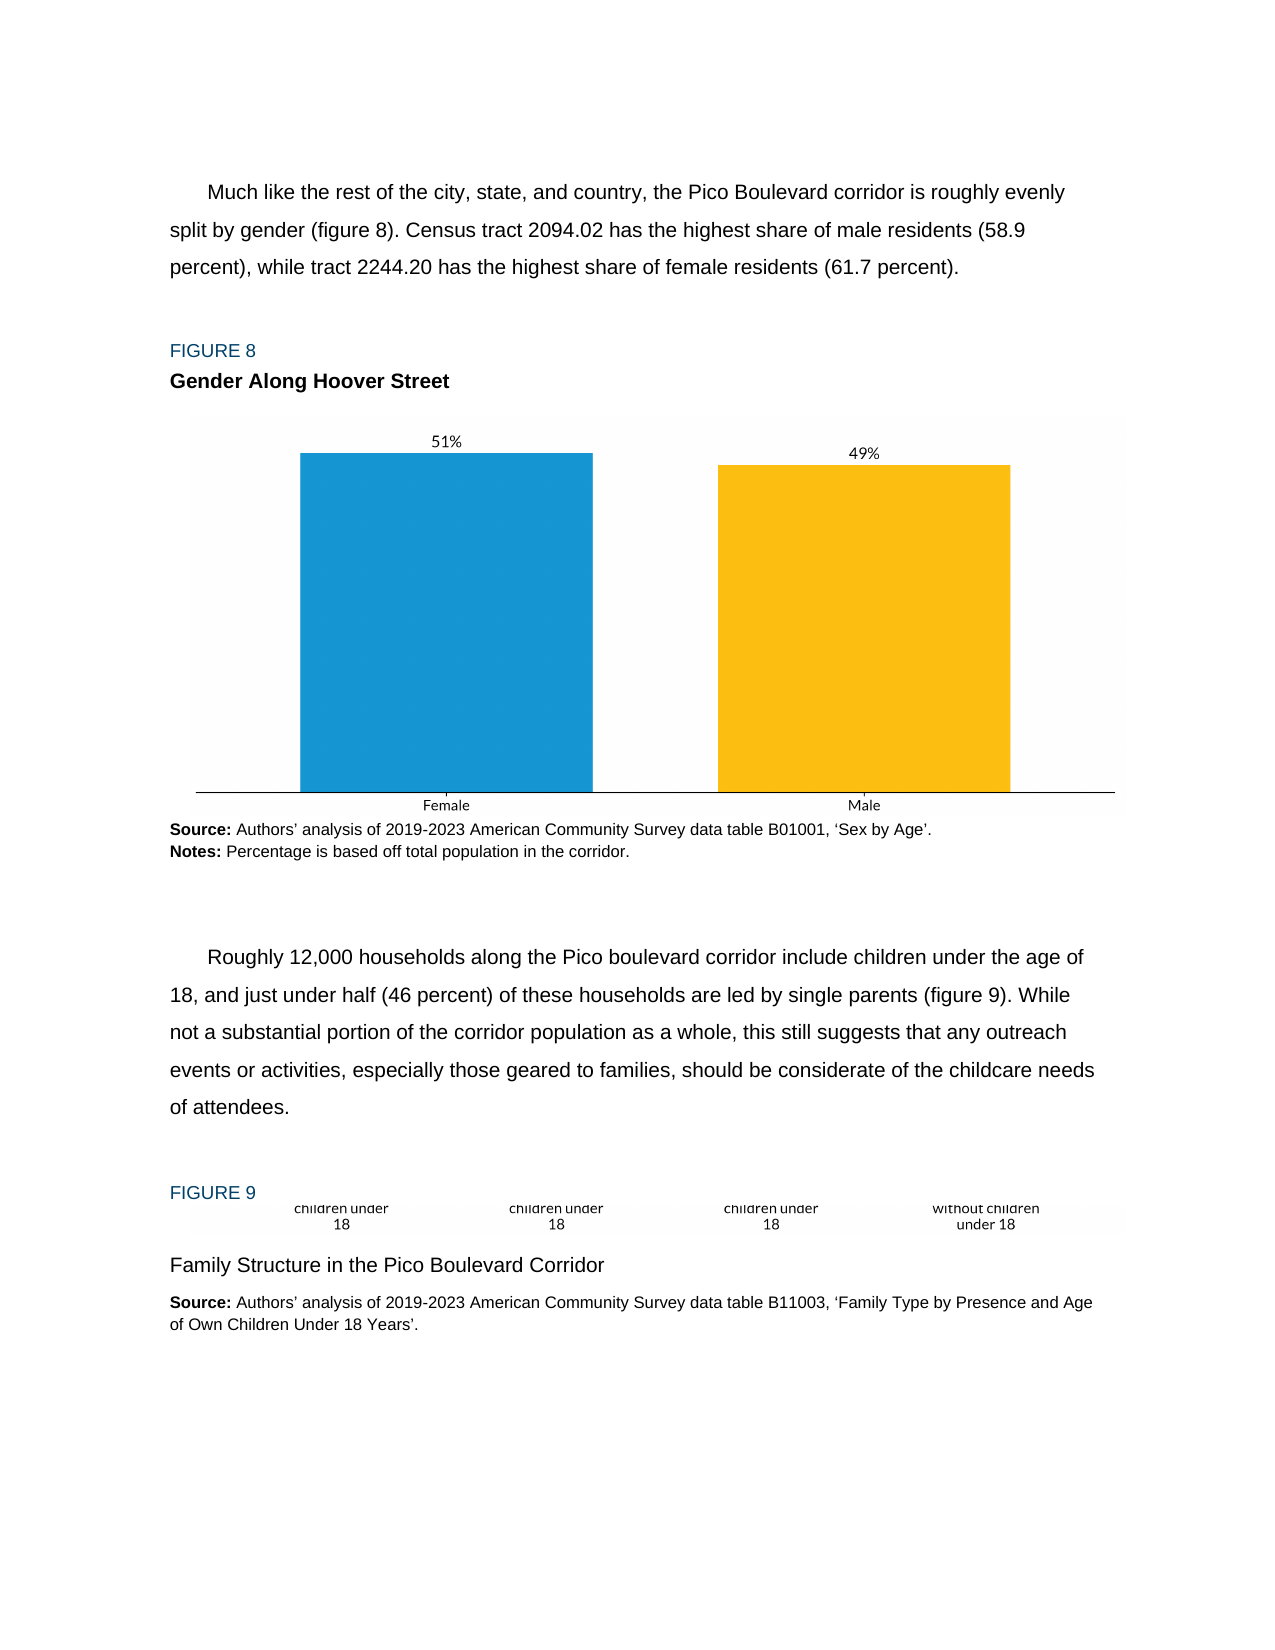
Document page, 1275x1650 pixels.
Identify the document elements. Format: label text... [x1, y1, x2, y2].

text FIGURE 9 [169, 1174, 1106, 1205]
text FIGURE 8 [169, 332, 1106, 363]
text Much like the rest of the city, state, and country, the Pico Boulevard corridor is roughly evenly split by gender (figure 8). Census tract 2094.02 has the highest share of male residents (58.9 percent), while tract 2244.20 has the highest share of female residents (61.7 percent). [169, 169, 1106, 282]
text Source: Authors’ analysis of 2019-2023 American Community Survey data table B11003, ‘Family Type by Presence and Age of Own Children Under 18 Years’. [169, 1293, 1106, 1334]
text Roughly 12,000 households along the Pico boulevard corridor include children under the age of 18, and just under half (46 percent) of these households are led by single parents (figure 9). While not a substantial portion of the corridor population as a whole, this still suggests that any outreach events or activities, especially those geared to families, should be considerate of the childcare needs of attendees. [169, 934, 1106, 1122]
text Family Structure in the Pico Boulevard Corridor [169, 1205, 1106, 1280]
text Notes: Percentage is based off total population in the corridor. [169, 842, 1106, 861]
title Gender Along Hoover Street [169, 363, 1106, 394]
text Source: Authors’ analysis of 2019-2023 American Community Survey data table B01001, ‘Sex by Age’. [169, 415, 1106, 839]
